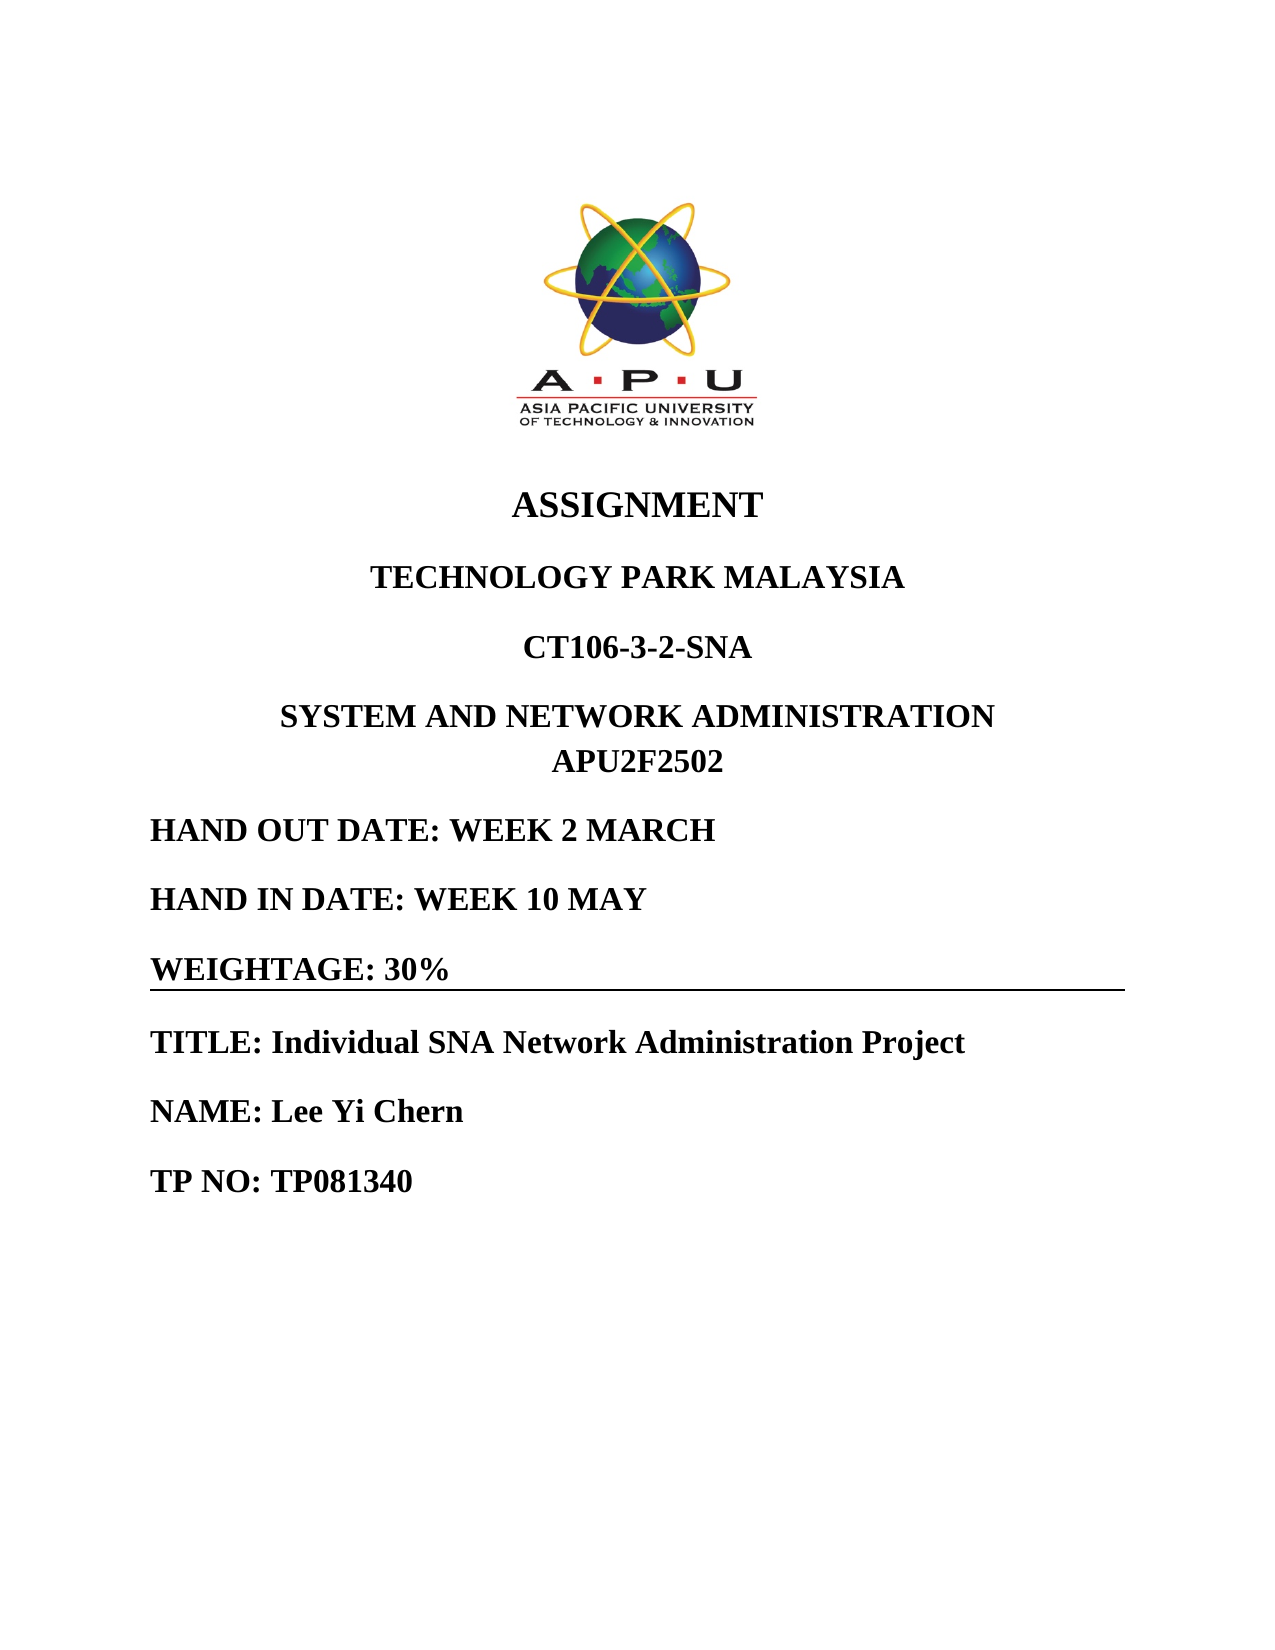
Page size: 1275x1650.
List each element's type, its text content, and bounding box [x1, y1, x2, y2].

text NAME: Lee Yi Chern [150, 1091, 1125, 1130]
text CT106-3-2-SNA [150, 627, 1125, 666]
text ASSIGNMENT [150, 483, 1125, 526]
text HAND OUT DATE: WEEK 2 MARCH [150, 810, 1125, 849]
text TITLE: Individual SNA Network Administration Project [150, 1022, 1125, 1060]
text TECHNOLOGY PARK MALAYSIA [150, 558, 1125, 596]
text WEIGHTAGE: 30% [150, 949, 1125, 989]
text SYSTEM AND NETWORK ADMINISTRATION APU2F2502 [150, 697, 1125, 779]
text HAND IN DATE: WEEK 10 MAY [150, 880, 1125, 918]
text TP NO: TP081340 [150, 1161, 1125, 1199]
picture [498, 175, 777, 454]
